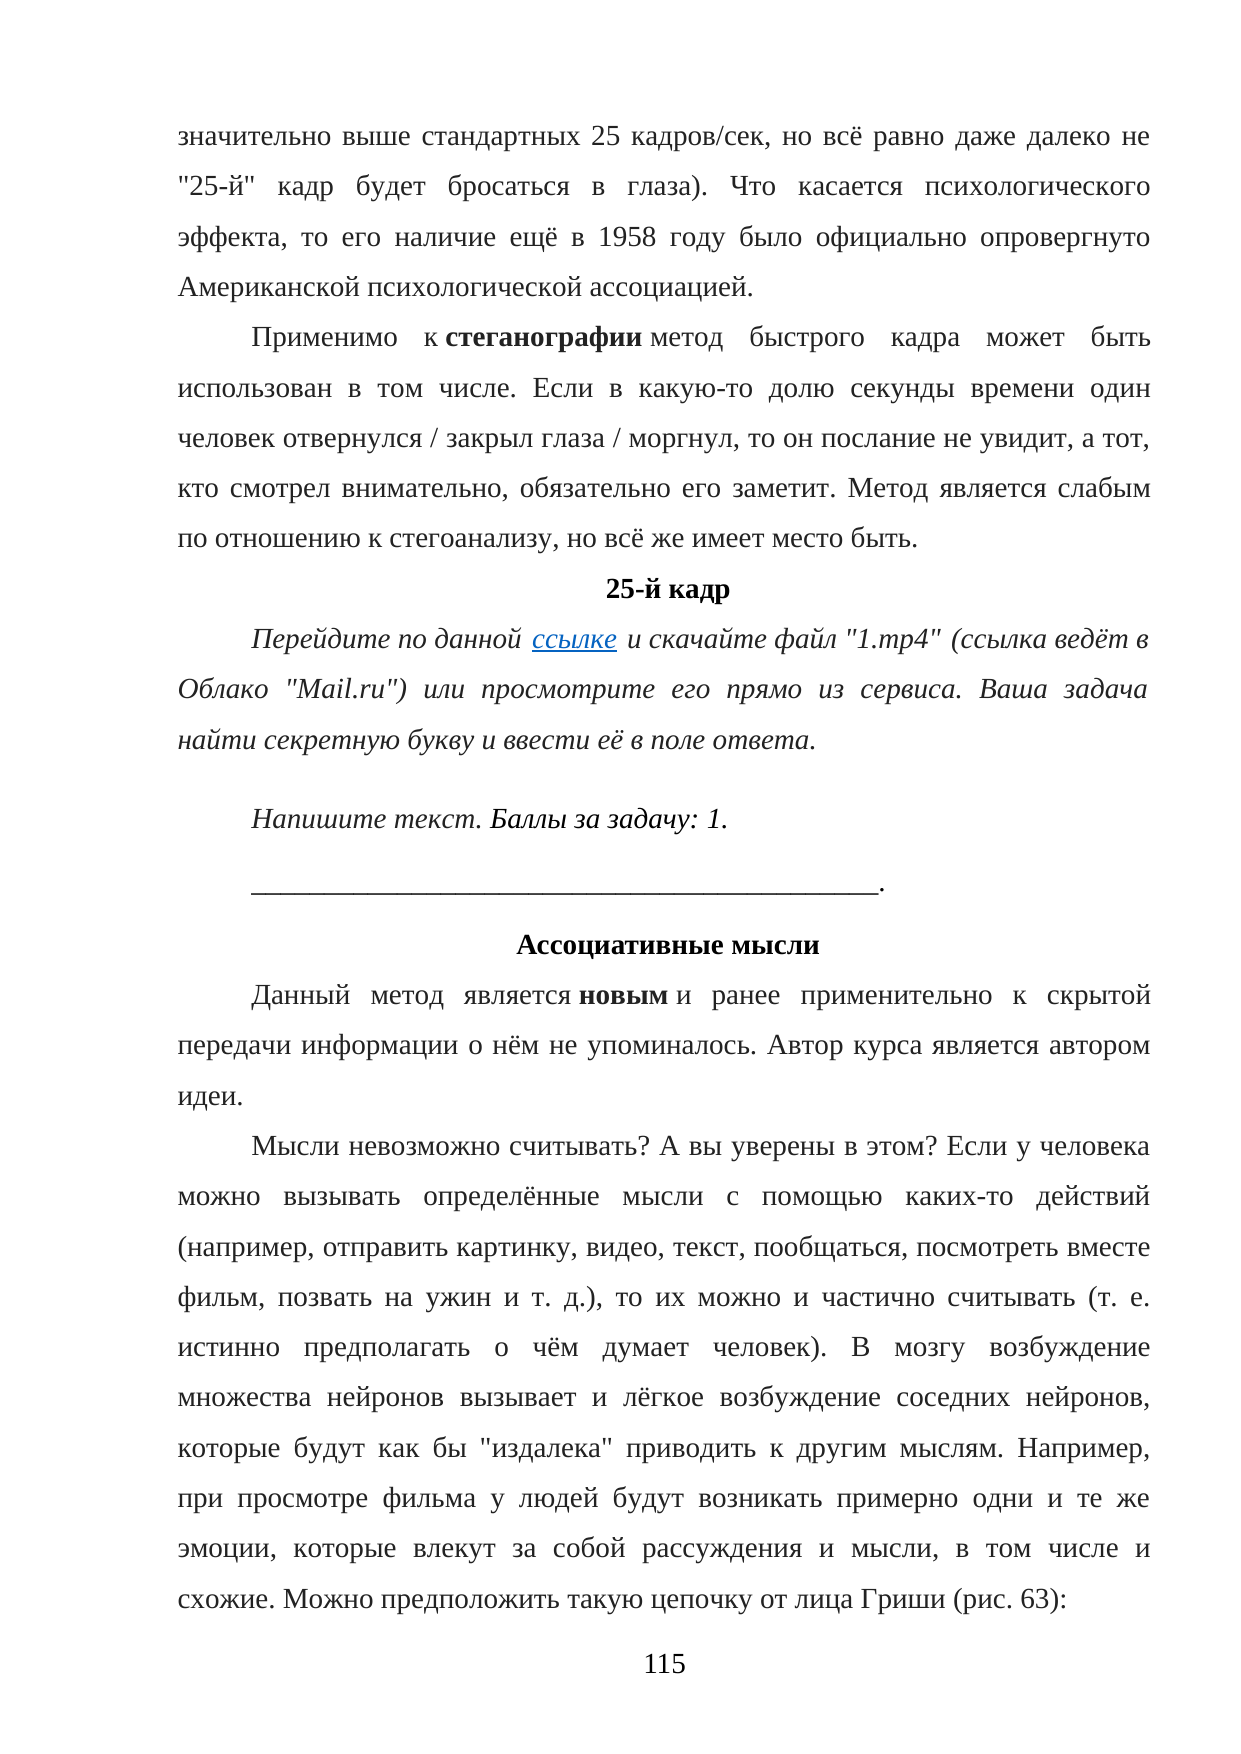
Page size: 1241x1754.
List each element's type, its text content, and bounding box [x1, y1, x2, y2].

list ​ 25-й кадр [177, 571, 1152, 604]
text Перейдите по данной ссылке и скачайте файл "1.mp4" (ссылка ведёт в Облако "Mail.ru") или просмотрите его прямо из сервиса. Ваша задача найти секретную букву и ввести её в поле ответа. [177, 621, 1152, 755]
text ___________________________________________. [177, 864, 1152, 898]
text Применимо к стеганографии метод быстрого кадра может быть использован в том числе. Если в какую-то долю секунды времени один человек отвернулся / закрыл глаза / моргнул, то он послание не увидит, а тот, кто смотрел внимательно, обязательно его заметит. Метод является слабым по отношению к стегоанализу, но всё же имеет место быть. [177, 319, 1152, 554]
text Мысли невозможно считывать? А вы уверены в этом? Если у человека можно вызывать определённые мысли с помощью каких-то действий (например, отправить картинку, видео, текст, пообщаться, посмотреть вместе фильм, позвать на ужин и т. д.), то их можно и частично считывать (т. е. истинно предполагать о чём думает человек). В мозгу возбуждение множества нейронов вызывает и лёгкое возбуждение соседних нейронов, которые будут как бы "издалека" приводить к другим мыслям. Например, при просмотре фильма у людей будут возникать примерно одни и те же эмоции, которые влекут за собой рассуждения и мысли, в том числе и схожие. Можно предположить такую цепочку от лица Гриши (рис. 63): [177, 1128, 1152, 1614]
text Напишите текст. Баллы за задачу: 1. [177, 801, 1152, 835]
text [177, 118, 1152, 303]
list ​ Ассоциативные мысли [177, 927, 1152, 960]
text Данный метод является новым и ранее применительно к скрытой передачи информации о нём не упоминалось. Автор курса является автором идеи. [177, 977, 1152, 1111]
